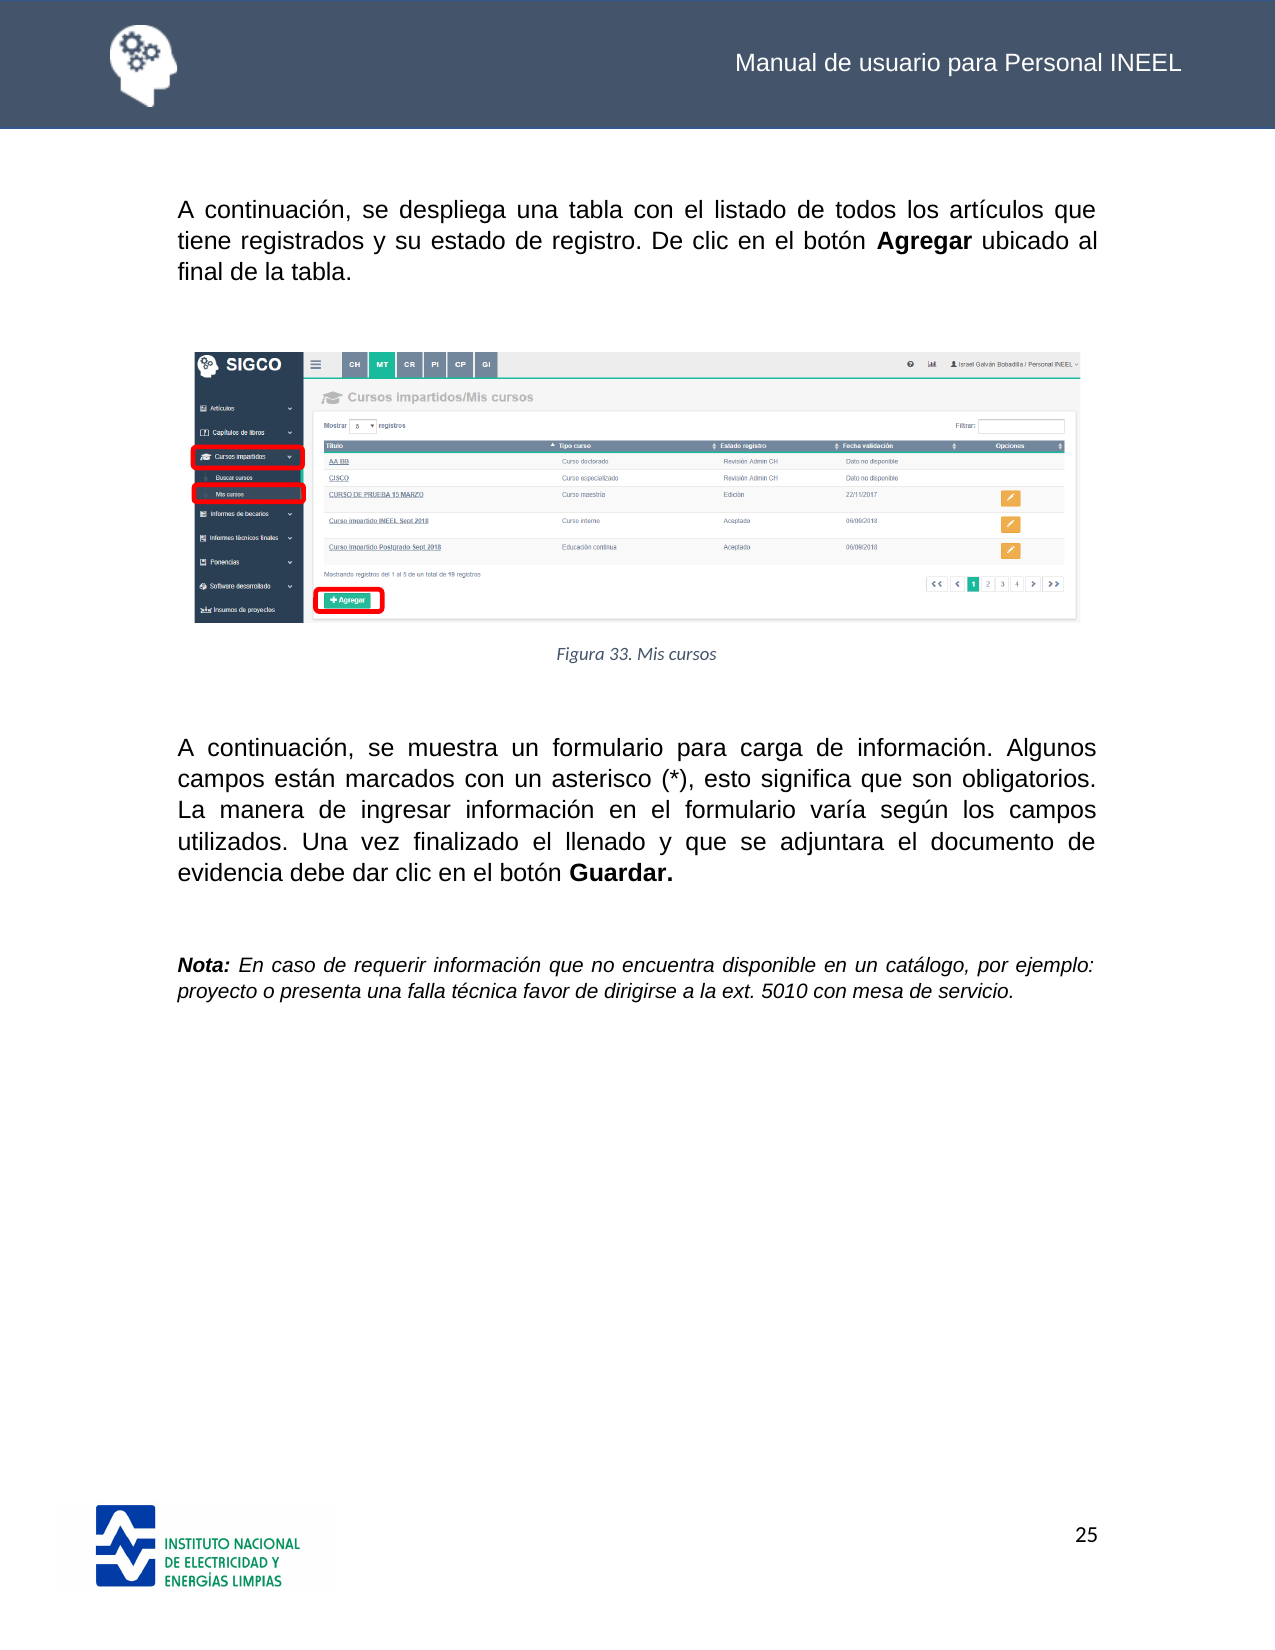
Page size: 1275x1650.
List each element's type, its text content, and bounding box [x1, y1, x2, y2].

picture [196, 450, 300, 465]
text A continuación, se muestra un formulario para carga de información. Algunos campos están marcados con un asterisco (*), esto significa que son obligatorios. La manera de ingresar información en el formulario varía según los campos utilizados. Una vez finalizado el llenado y que se adjuntara el documento de evidencia debe dar clic en el botón Guardar. [177, 733, 1098, 886]
picture [110, 25, 178, 107]
text Figura 33. Mis cursos [177, 642, 1098, 665]
picture [54, 1501, 337, 1591]
text A continuación, se despliega una tabla con el listado de todos los artículos que tiene registrados y su estado de registro. De clic en el botón Agregar ubicado al final de la tabla. [177, 195, 1098, 286]
text Nota: En caso de requerir información que no encuentra disponible en un catálogo, por ejemplo: proyecto o presenta una falla técnica favor de dirigirse a la ext. 5010 con mesa de servicio. [177, 953, 1098, 1003]
picture [197, 488, 301, 499]
picture [194, 352, 1081, 623]
